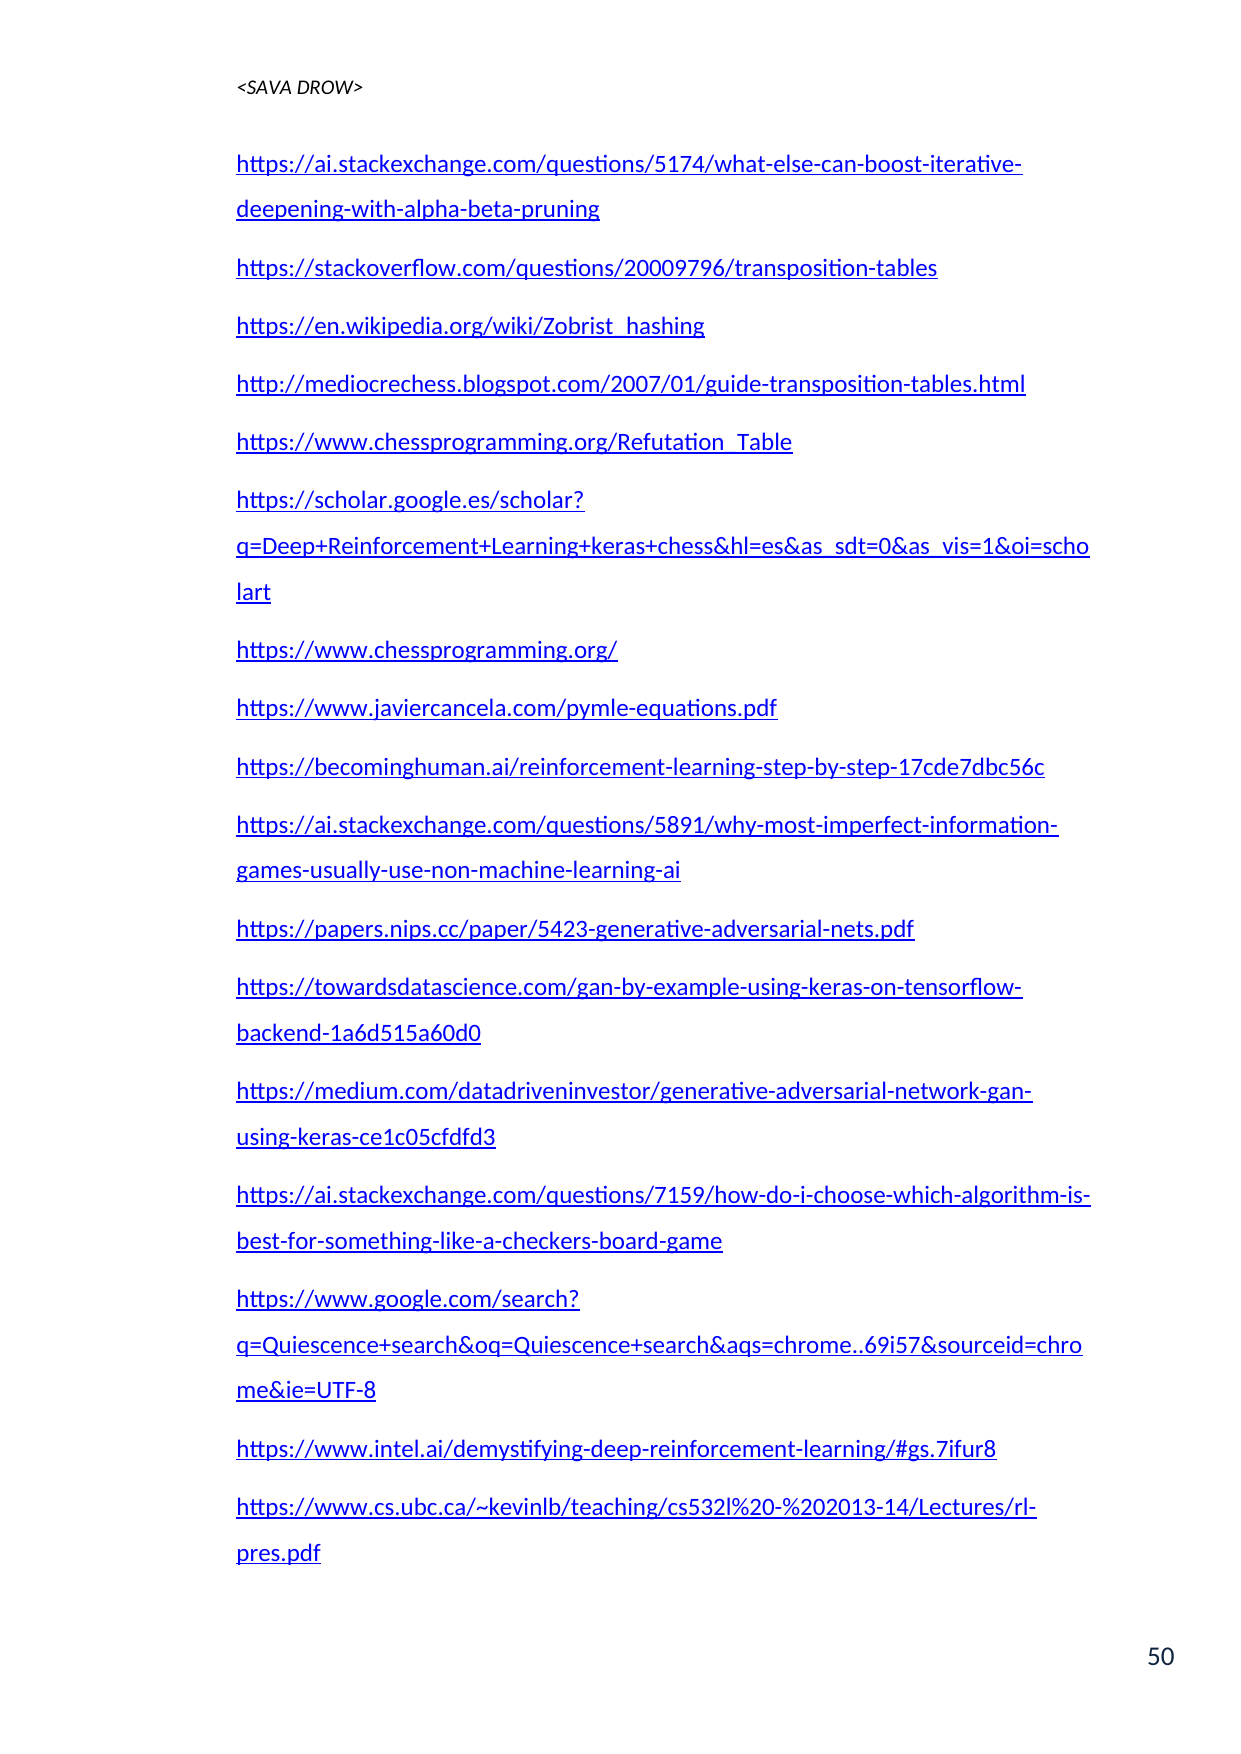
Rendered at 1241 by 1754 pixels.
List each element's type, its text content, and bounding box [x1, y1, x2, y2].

text https://ai.stackexchange.com/questions/5891/why-most-imperfect-information-games-usually-use-non-machine-learning-ai [236, 809, 1092, 885]
text https://stackoverflow.com/questions/20009796/transposition-tables [236, 252, 1092, 282]
text https://en.wikipedia.org/wiki/Zobrist_hashing [236, 310, 1092, 340]
text https://www.chessprogramming.org/ [236, 634, 1092, 665]
text https://www.javiercancela.com/pymle-equations.pdf [236, 692, 1092, 723]
text https://scholar.google.es/scholar?q=Deep+Reinforcement+Learning+keras+chess&hl=es&as_sdt=0&as_vis=1&oi=scholart [236, 484, 1092, 607]
text https://www.cs.ubc.ca/~kevinlb/teaching/cs532l%20-%202013-14/Lectures/rl-pres.pdf [236, 1491, 1092, 1567]
text https://towardsdatascience.com/gan-by-example-using-keras-on-tensorflow-backend-1a6d515a60d0 [236, 971, 1092, 1047]
text https://www.intel.ai/demystifying-deep-reinforcement-learning/#gs.7ifur8 [236, 1433, 1092, 1463]
text https://www.chessprogramming.org/Refutation_Table [236, 426, 1092, 457]
text http://mediocrechess.blogspot.com/2007/01/guide-transposition-tables.html [236, 368, 1092, 399]
text https://becominghuman.ai/reinforcement-learning-step-by-step-17cde7dbc56c [236, 751, 1092, 781]
text https://ai.stackexchange.com/questions/5174/what-else-can-boost-iterative-deepening-with-alpha-beta-pruning [236, 148, 1092, 224]
text https://www.google.com/search?q=Quiescence+search&oq=Quiescence+search&aqs=chrome..69i57&sourceid=chrome&ie=UTF-8 [236, 1283, 1092, 1405]
text https://medium.com/datadriveninvestor/generative-adversarial-network-gan-using-keras-ce1c05cfdfd3 [236, 1075, 1092, 1151]
text https://ai.stackexchange.com/questions/7159/how-do-i-choose-which-algorithm-is-best-for-something-like-a-checkers-board-game [236, 1179, 1092, 1255]
text https://papers.nips.cc/paper/5423-generative-adversarial-nets.pdf [236, 913, 1092, 943]
